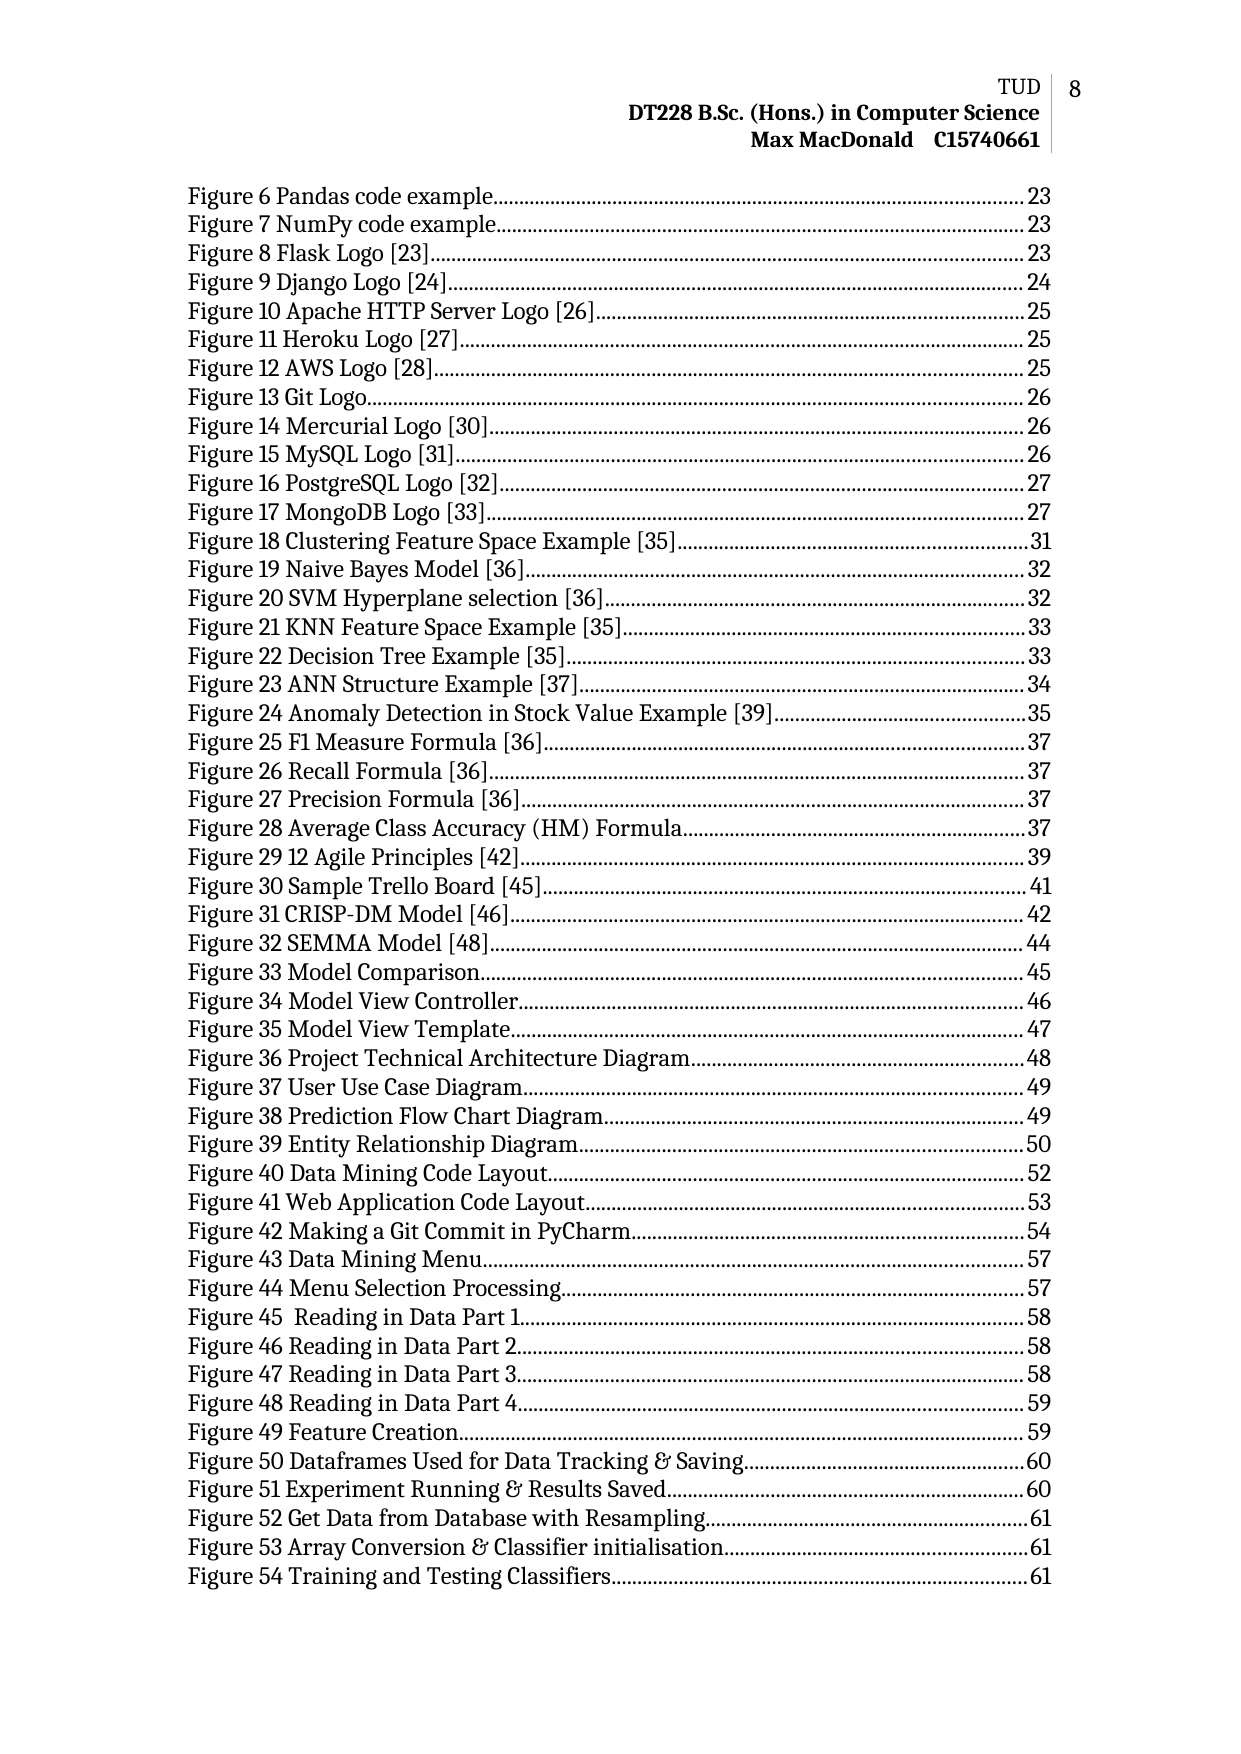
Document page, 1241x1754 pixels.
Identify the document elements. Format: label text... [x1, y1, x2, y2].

text Figure 6 Pandas code example 23 [187, 182, 1053, 210]
text Figure 34 Model View Controller 46 [187, 987, 1053, 1015]
text Figure 35 Model View Template 47 [187, 1015, 1053, 1044]
text Figure 9 Django Logo [24] 24 [187, 268, 1053, 297]
text Figure 47 Reading in Data Part 3 58 [187, 1360, 1053, 1389]
text Figure 43 Data Mining Menu 57 [187, 1245, 1053, 1274]
text Figure 8 Flask Logo [23] 23 [187, 239, 1053, 268]
text Figure 31 CRISP-DM Model [46] 42 [187, 900, 1053, 929]
text Figure 26 Recall Formula [36] 37 [187, 757, 1053, 785]
text Figure 17 MongoDB Logo [33] 27 [187, 498, 1053, 527]
text Figure 23 ANN Structure Example [37] 34 [187, 670, 1053, 699]
text Figure 22 Decision Tree Example [35] 33 [187, 642, 1053, 670]
text Figure 41 Web Application Code Layout 53 [187, 1188, 1053, 1217]
text Figure 28 Average Class Accuracy (HM) Formula 37 [187, 814, 1053, 843]
text Figure 46 Reading in Data Part 2 58 [187, 1332, 1053, 1360]
text Figure 50 Dataframes Used for Data Tracking & Saving 60 [187, 1447, 1053, 1475]
text Figure 52 Get Data from Database with Resampling 61 [187, 1504, 1053, 1533]
text Figure 12 AWS Logo [28] 25 [187, 354, 1053, 383]
text Figure 10 Apache HTTP Server Logo [26] 25 [187, 297, 1053, 325]
text Figure 7 NumPy code example 23 [187, 210, 1053, 239]
text Figure 42 Making a Git Commit in PyCharm 54 [187, 1217, 1053, 1245]
text Figure 39 Entity Relationship Diagram 50 [187, 1130, 1053, 1159]
text Figure 38 Prediction Flow Chart Diagram 49 [187, 1102, 1053, 1130]
text Figure 18 Clustering Feature Space Example [35] 31 [187, 527, 1053, 555]
text Figure 20 SVM Hyperplane selection [36] 32 [187, 584, 1053, 613]
text Figure 45 Reading in Data Part 1 58 [187, 1303, 1053, 1332]
text Figure 49 Feature Creation 59 [187, 1418, 1053, 1447]
text Figure 24 Anomaly Detection in Stock Value Example [39] 35 [187, 699, 1053, 728]
text Figure 27 Precision Formula [36] 37 [187, 785, 1053, 814]
text Figure 51 Experiment Running & Results Saved 60 [187, 1475, 1053, 1504]
text Figure 40 Data Mining Code Layout 52 [187, 1159, 1053, 1188]
text Figure 29 12 Agile Principles [42] 39 [187, 843, 1053, 872]
text Figure 14 Mercurial Logo [30] 26 [187, 412, 1053, 440]
text Figure 19 Naive Bayes Model [36] 32 [187, 555, 1053, 584]
text Figure 16 PostgreSQL Logo [32] 27 [187, 469, 1053, 498]
text Figure 15 MySQL Logo [31] 26 [187, 440, 1053, 469]
text Figure 25 F1 Measure Formula [36] 37 [187, 728, 1053, 757]
text Figure 32 SEMMA Model [48] 44 [187, 929, 1053, 958]
text Figure 48 Reading in Data Part 4 59 [187, 1389, 1053, 1418]
text Figure 13 Git Logo 26 [187, 383, 1053, 412]
text Figure 21 KNN Feature Space Example [35] 33 [187, 613, 1053, 642]
text Figure 36 Project Technical Architecture Diagram 48 [187, 1044, 1053, 1073]
text Figure 37 User Use Case Diagram 49 [187, 1073, 1053, 1102]
text Figure 11 Heroku Logo [27] 25 [187, 325, 1053, 354]
text Figure 30 Sample Trello Board [45] 41 [187, 872, 1053, 900]
text Figure 44 Menu Selection Processing 57 [187, 1274, 1053, 1303]
text Figure 33 Model Comparison 45 [187, 958, 1053, 987]
text Figure 53 Array Conversion & Classifier initialisation 61 [187, 1533, 1053, 1562]
text Figure 54 Training and Testing Classifiers 61 [187, 1562, 1053, 1590]
